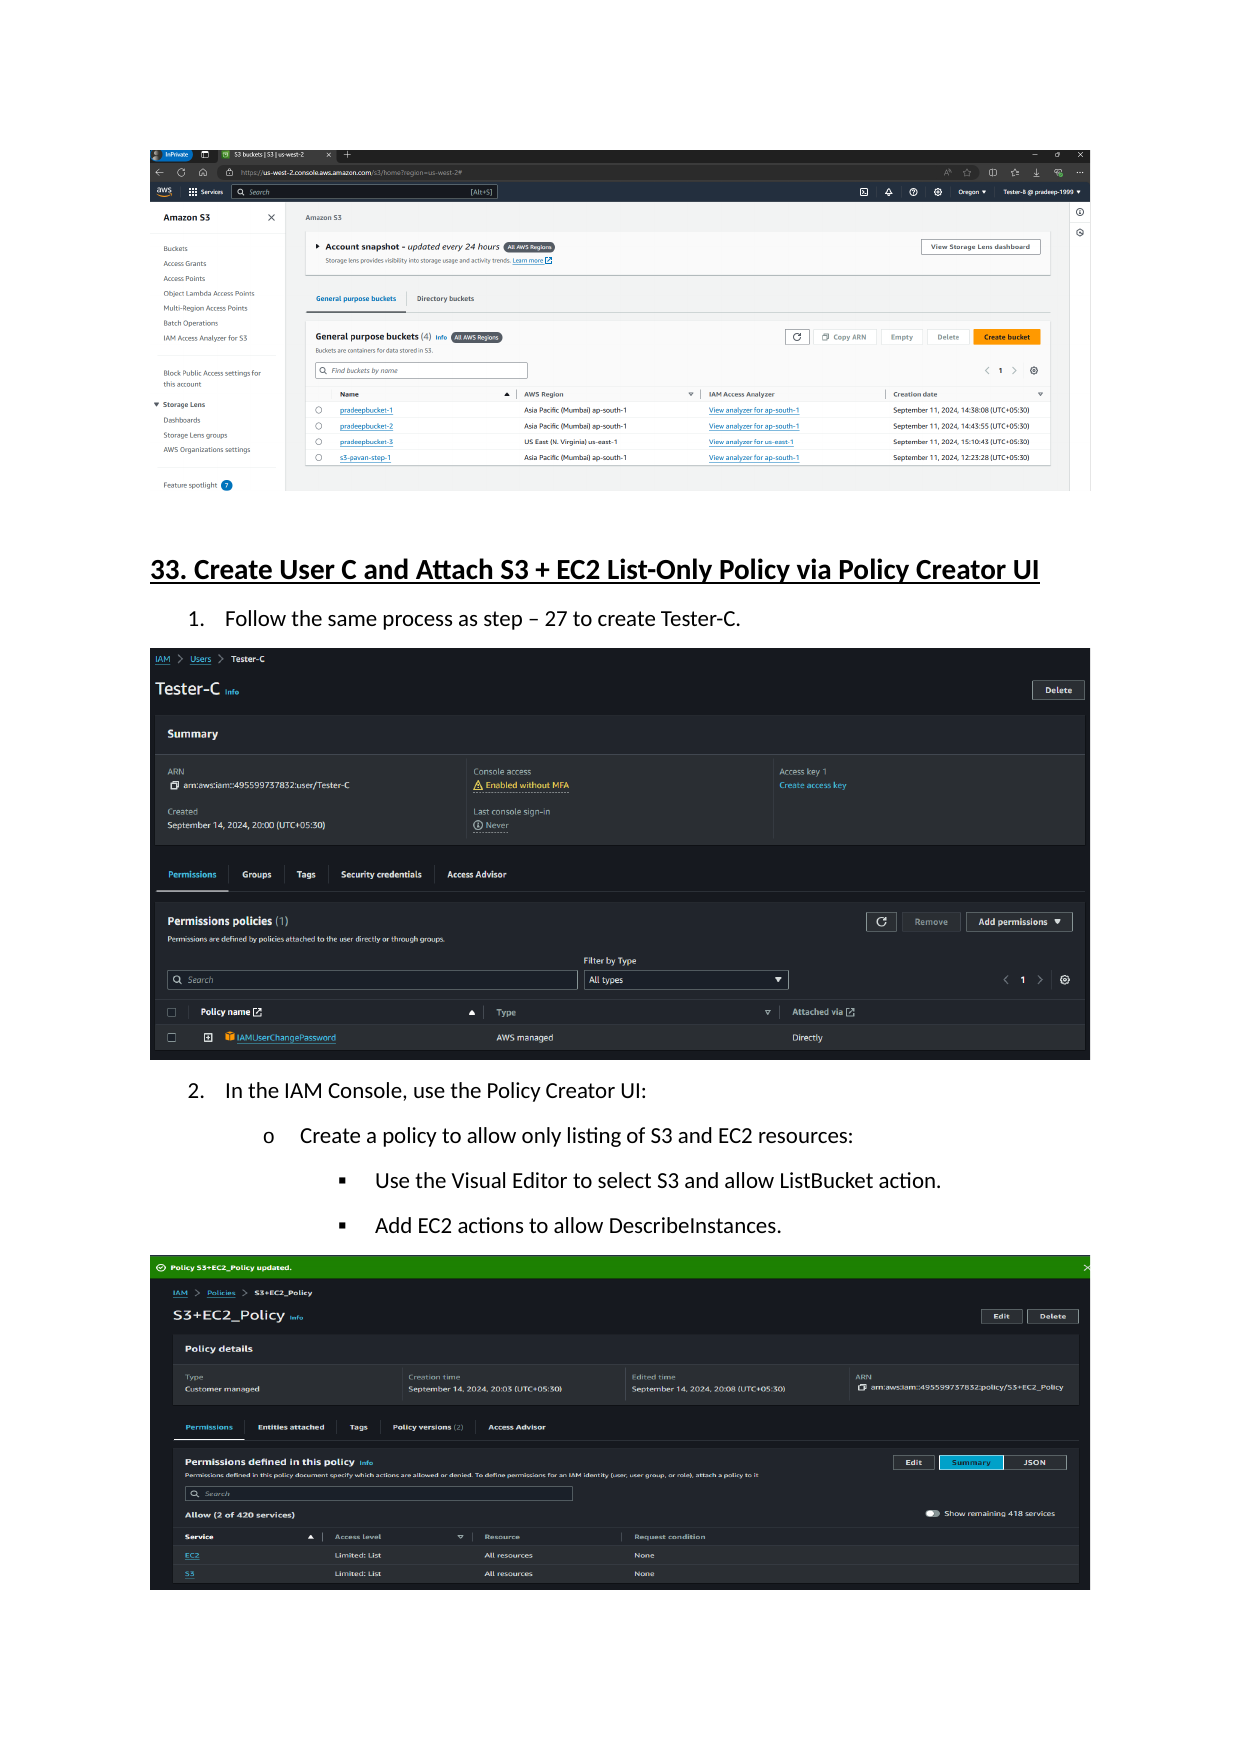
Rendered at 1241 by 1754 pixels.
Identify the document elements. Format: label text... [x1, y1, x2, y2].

list Use the Visual Editor to select S3 and allow ListBucket action. [337, 1166, 1090, 1194]
list Create a policy to allow only listing of S3 and EC2 resources: [262, 1121, 1090, 1149]
list Follow the same process as step – 27 to create Tester-C. [187, 604, 1090, 632]
list In the IAM Console, use the Policy Creator UI: [187, 1076, 1090, 1104]
picture [150, 150, 1091, 491]
list Add EC2 actions to allow DescribeInstances. [337, 1211, 1090, 1239]
picture [150, 648, 1091, 1060]
picture [150, 1255, 1091, 1590]
text 33. Create User C and Attach S3 + EC2 List-Only Policy via Policy Creator UI [150, 551, 1090, 587]
